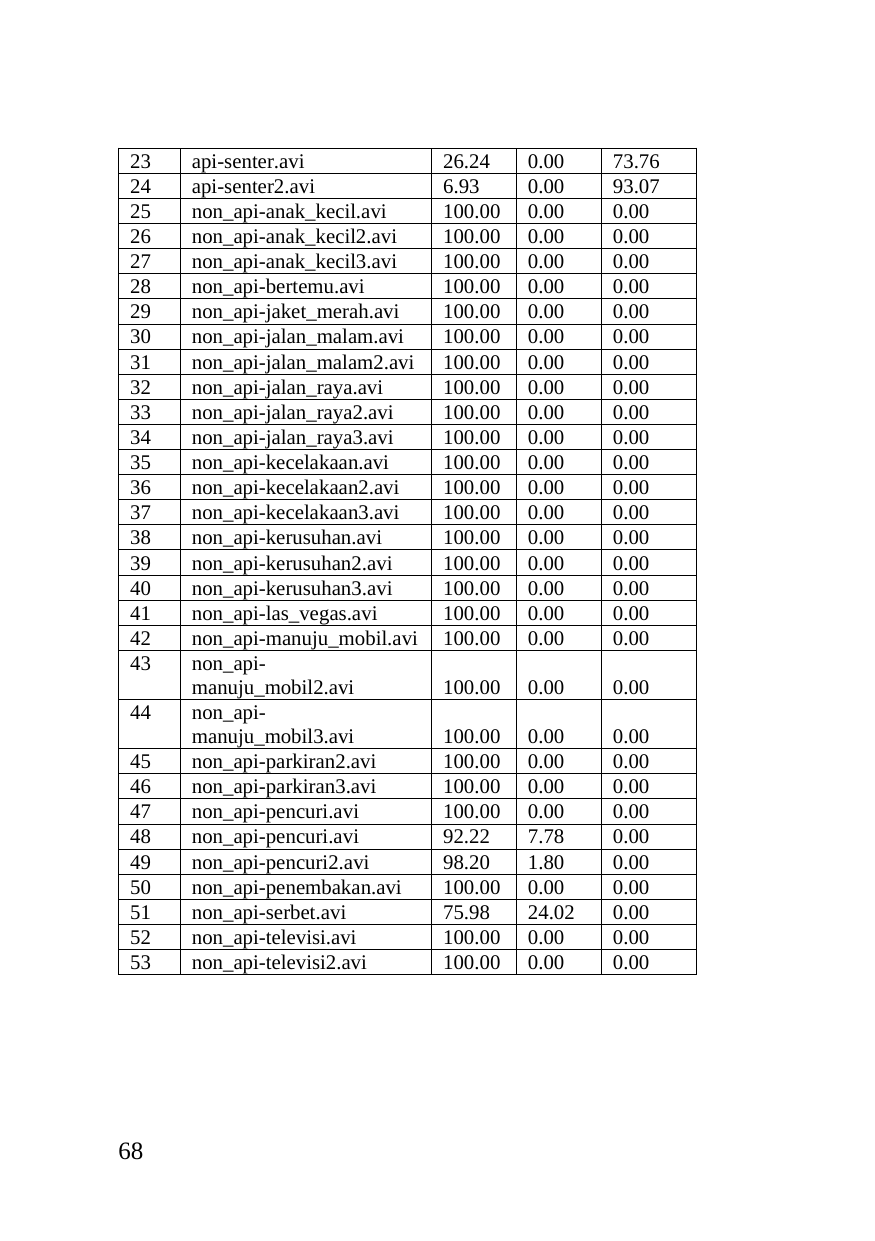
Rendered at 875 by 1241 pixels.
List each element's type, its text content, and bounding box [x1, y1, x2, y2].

table_cell 32 [119, 375, 180, 399]
table_cell 100.00 [432, 500, 516, 524]
table_cell 100.00 [432, 875, 516, 899]
table_cell 100.00 [432, 550, 516, 574]
table_cell non_api-pencuri.avi [181, 825, 431, 848]
table_cell 100.00 [432, 749, 516, 773]
table_cell 34 [119, 425, 180, 449]
table_cell 6.93 [432, 174, 516, 198]
table_cell 43 [119, 651, 180, 699]
table_cell 75.98 [432, 900, 516, 924]
table_cell 0.00 [602, 450, 696, 474]
table_cell 100.00 [432, 700, 516, 748]
table_cell 0.00 [517, 799, 601, 823]
table_cell 31 [119, 350, 180, 374]
table_cell non_api-manuju_mobil3.avi [181, 700, 431, 748]
table_cell 46 [119, 774, 180, 798]
table_cell 0.00 [517, 400, 601, 424]
table_cell 0.00 [517, 199, 601, 223]
table_cell 0.00 [517, 576, 601, 599]
table_cell 0.00 [602, 425, 696, 449]
table_cell 52 [119, 925, 180, 949]
table_cell 40 [119, 576, 180, 599]
table_cell 100.00 [432, 525, 516, 549]
table_cell 0.00 [602, 626, 696, 650]
table_cell 0.00 [517, 174, 601, 198]
table_cell 0.00 [517, 274, 601, 298]
table_cell 0.00 [602, 925, 696, 949]
table_cell 0.00 [517, 774, 601, 798]
table_cell 0.00 [517, 651, 601, 699]
table_cell 100.00 [432, 651, 516, 699]
table_cell 100.00 [432, 400, 516, 424]
table_cell 0.00 [517, 875, 601, 899]
table_cell 73.76 [602, 149, 696, 173]
table_cell 41 [119, 601, 180, 625]
table_cell 0.00 [517, 550, 601, 574]
table_cell 100.00 [432, 576, 516, 599]
table_cell non_api-jalan_malam.avi [181, 325, 431, 348]
table_cell 50 [119, 875, 180, 899]
table_cell 25 [119, 199, 180, 223]
table_cell non_api-kerusuhan.avi [181, 525, 431, 549]
table_cell 38 [119, 525, 180, 549]
table_cell 30 [119, 325, 180, 348]
table_cell 0.00 [602, 400, 696, 424]
table_cell 26.24 [432, 149, 516, 173]
table_cell non_api-kecelakaan2.avi [181, 475, 431, 499]
table_cell non_api-manuju_mobil2.avi [181, 651, 431, 699]
table_cell 0.00 [517, 749, 601, 773]
table_cell 0.00 [517, 626, 601, 650]
table_cell 0.00 [602, 900, 696, 924]
table_cell api-senter.avi [181, 149, 431, 173]
table_cell 0.00 [517, 149, 601, 173]
table_cell non_api-pencuri2.avi [181, 850, 431, 874]
table_cell 0.00 [602, 299, 696, 323]
table_cell 0.00 [517, 325, 601, 348]
table_cell 92.22 [432, 825, 516, 848]
table_cell 37 [119, 500, 180, 524]
table_cell 100.00 [432, 425, 516, 449]
table_cell 1.80 [517, 850, 601, 874]
table_cell 100.00 [432, 799, 516, 823]
table_cell 100.00 [432, 249, 516, 273]
table_cell non_api-kecelakaan.avi [181, 450, 431, 474]
table_cell api-senter2.avi [181, 174, 431, 198]
table_cell non_api-anak_kecil.avi [181, 199, 431, 223]
table_cell 0.00 [517, 950, 601, 974]
table_cell non_api-jalan_raya3.avi [181, 425, 431, 449]
table_cell 0.00 [602, 249, 696, 273]
table_cell 47 [119, 799, 180, 823]
table_cell 0.00 [517, 450, 601, 474]
table_cell non_api-bertemu.avi [181, 274, 431, 298]
table_cell 0.00 [517, 299, 601, 323]
table_cell 45 [119, 749, 180, 773]
table_cell 100.00 [432, 925, 516, 949]
table_cell 0.00 [602, 700, 696, 748]
table_cell 0.00 [517, 700, 601, 748]
table_cell 24.02 [517, 900, 601, 924]
table_cell 100.00 [432, 325, 516, 348]
table_cell 0.00 [517, 500, 601, 524]
table_cell non_api-jalan_raya.avi [181, 375, 431, 399]
table_cell 0.00 [602, 799, 696, 823]
table_cell 26 [119, 224, 180, 248]
table_cell non_api-parkiran2.avi [181, 749, 431, 773]
table_cell 33 [119, 400, 180, 424]
table_cell 36 [119, 475, 180, 499]
table_cell 0.00 [602, 550, 696, 574]
table_cell 0.00 [602, 950, 696, 974]
table_cell 0.00 [517, 375, 601, 399]
table_cell 39 [119, 550, 180, 574]
table_cell 0.00 [517, 525, 601, 549]
table_cell 100.00 [432, 350, 516, 374]
table_cell 0.00 [602, 576, 696, 599]
table_cell 24 [119, 174, 180, 198]
table_cell non_api-jalan_raya2.avi [181, 400, 431, 424]
table_cell 0.00 [517, 425, 601, 449]
table_cell 100.00 [432, 475, 516, 499]
table_cell 0.00 [602, 525, 696, 549]
table_cell 100.00 [432, 774, 516, 798]
table_cell non_api-pencuri.avi [181, 799, 431, 823]
table_cell 0.00 [517, 601, 601, 625]
table_cell 29 [119, 299, 180, 323]
table_cell 0.00 [602, 850, 696, 874]
table_cell non_api-manuju_mobil.avi [181, 626, 431, 650]
table_cell non_api-anak_kecil2.avi [181, 224, 431, 248]
table_cell 100.00 [432, 274, 516, 298]
table_cell 0.00 [602, 224, 696, 248]
table_cell 0.00 [602, 774, 696, 798]
table_cell 48 [119, 825, 180, 848]
table_cell 93.07 [602, 174, 696, 198]
table_cell 0.00 [602, 325, 696, 348]
table_cell non_api-parkiran3.avi [181, 774, 431, 798]
table_cell 0.00 [602, 350, 696, 374]
table_cell 100.00 [432, 950, 516, 974]
table_cell 35 [119, 450, 180, 474]
table_cell 7.78 [517, 825, 601, 848]
table_cell 28 [119, 274, 180, 298]
table_cell 0.00 [602, 475, 696, 499]
table_cell 0.00 [517, 350, 601, 374]
table_cell 0.00 [602, 500, 696, 524]
table_cell 0.00 [517, 224, 601, 248]
table_cell 100.00 [432, 601, 516, 625]
table_cell 0.00 [602, 749, 696, 773]
table_cell non_api-penembakan.avi [181, 875, 431, 899]
table_cell non_api-kecelakaan3.avi [181, 500, 431, 524]
table_cell non_api-jalan_malam2.avi [181, 350, 431, 374]
table_cell 27 [119, 249, 180, 273]
table_cell 100.00 [432, 199, 516, 223]
table_cell 23 [119, 149, 180, 173]
table_cell 0.00 [602, 274, 696, 298]
table_cell 0.00 [602, 651, 696, 699]
table_cell 0.00 [517, 925, 601, 949]
table_cell 0.00 [517, 475, 601, 499]
table_cell 0.00 [602, 825, 696, 848]
table_cell 100.00 [432, 450, 516, 474]
table_cell non_api-televisi2.avi [181, 950, 431, 974]
table_cell non_api-las_vegas.avi [181, 601, 431, 625]
table_cell 51 [119, 900, 180, 924]
table_cell 100.00 [432, 224, 516, 248]
table_cell non_api-televisi.avi [181, 925, 431, 949]
table_cell 100.00 [432, 626, 516, 650]
table_cell non_api-jaket_merah.avi [181, 299, 431, 323]
table_cell 0.00 [602, 375, 696, 399]
table_cell 0.00 [602, 601, 696, 625]
table_cell 44 [119, 700, 180, 748]
table_cell 0.00 [602, 875, 696, 899]
table_cell 98.20 [432, 850, 516, 874]
table_cell non_api-kerusuhan2.avi [181, 550, 431, 574]
table_cell non_api-anak_kecil3.avi [181, 249, 431, 273]
table_cell 0.00 [517, 249, 601, 273]
table_cell 100.00 [432, 299, 516, 323]
table_cell 100.00 [432, 375, 516, 399]
table_cell 0.00 [602, 199, 696, 223]
table_cell 42 [119, 626, 180, 650]
table_cell 53 [119, 950, 180, 974]
table_cell 49 [119, 850, 180, 874]
table_cell non_api-serbet.avi [181, 900, 431, 924]
table_cell non_api-kerusuhan3.avi [181, 576, 431, 599]
